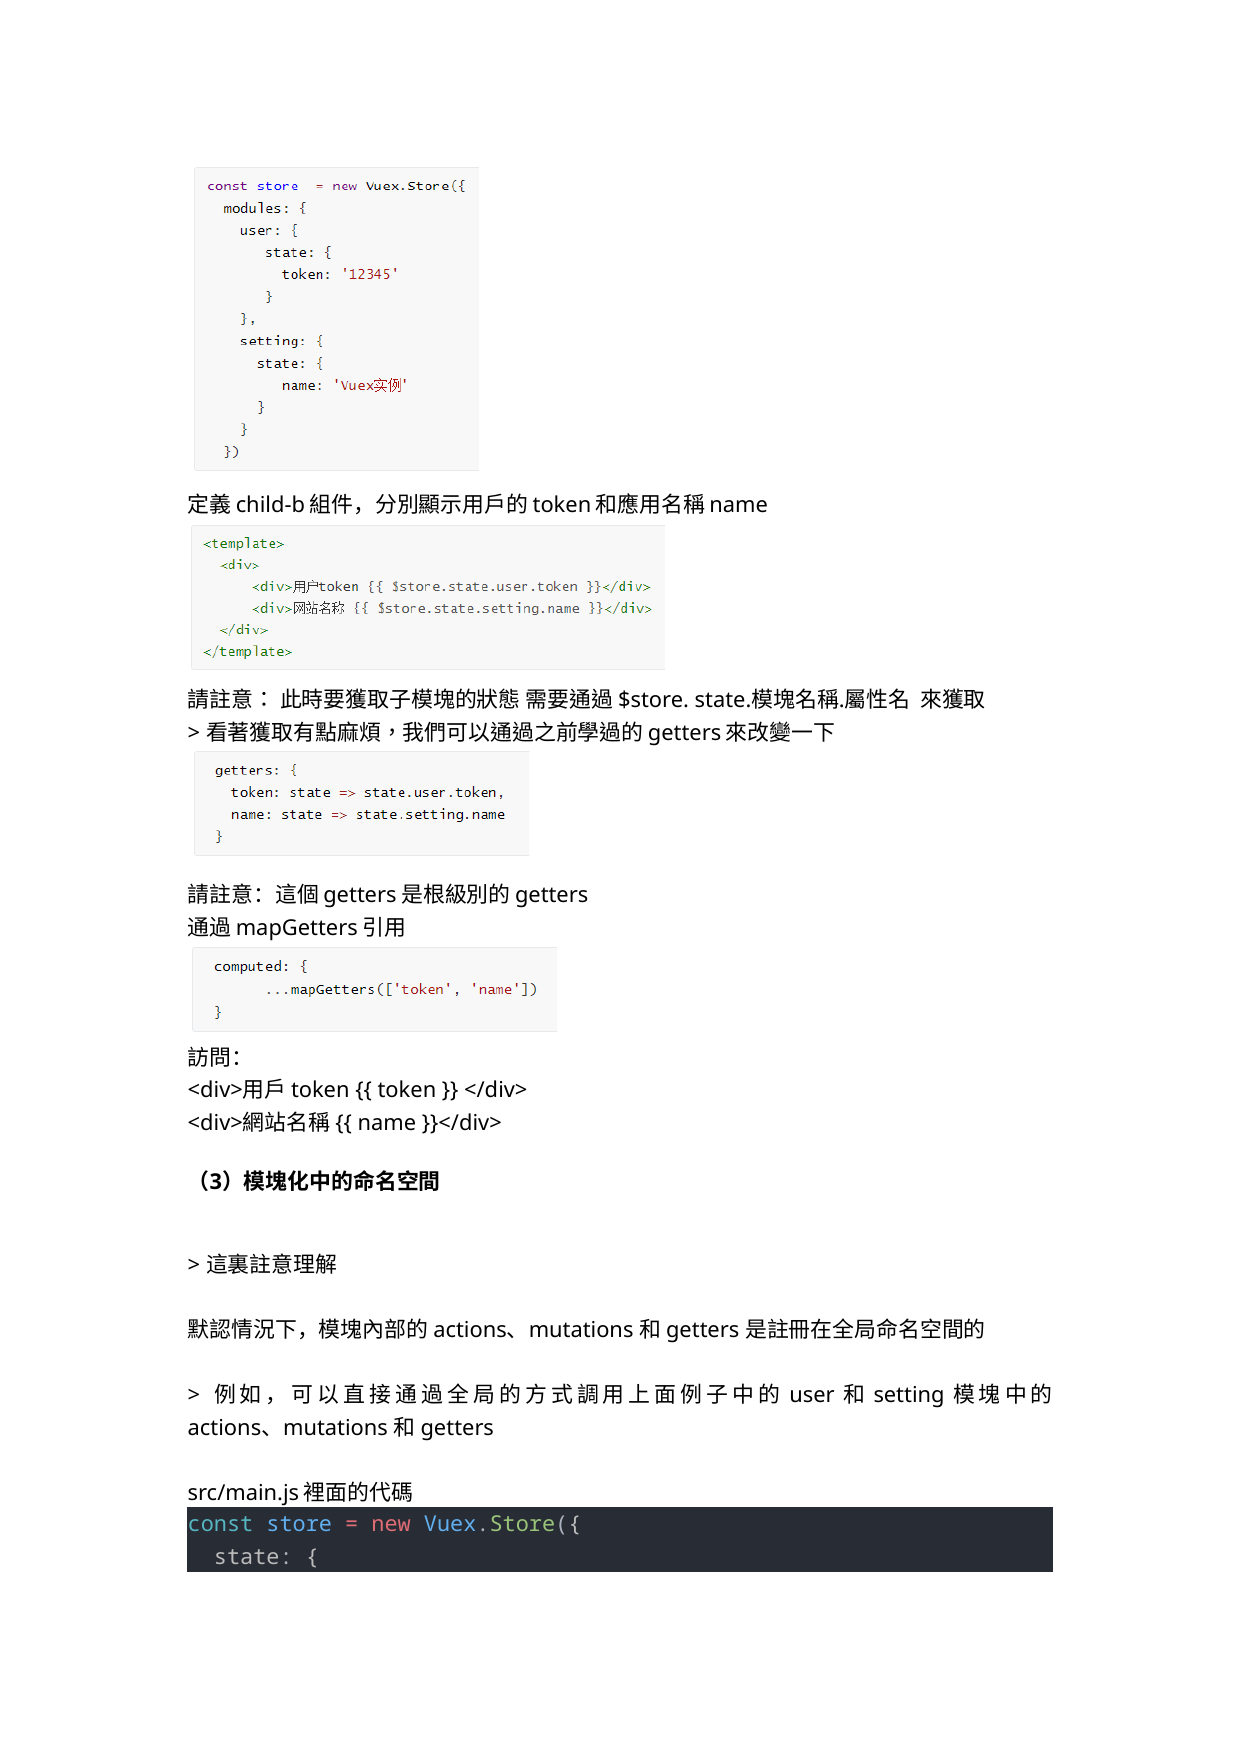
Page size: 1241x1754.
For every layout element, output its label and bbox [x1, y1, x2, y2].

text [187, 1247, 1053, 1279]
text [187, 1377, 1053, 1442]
picture [187, 162, 479, 476]
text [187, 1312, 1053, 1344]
picture [187, 747, 530, 859]
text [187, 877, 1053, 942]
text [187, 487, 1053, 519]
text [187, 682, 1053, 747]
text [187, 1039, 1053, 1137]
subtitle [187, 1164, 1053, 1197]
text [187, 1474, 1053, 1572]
picture [187, 942, 558, 1038]
picture [187, 519, 665, 677]
